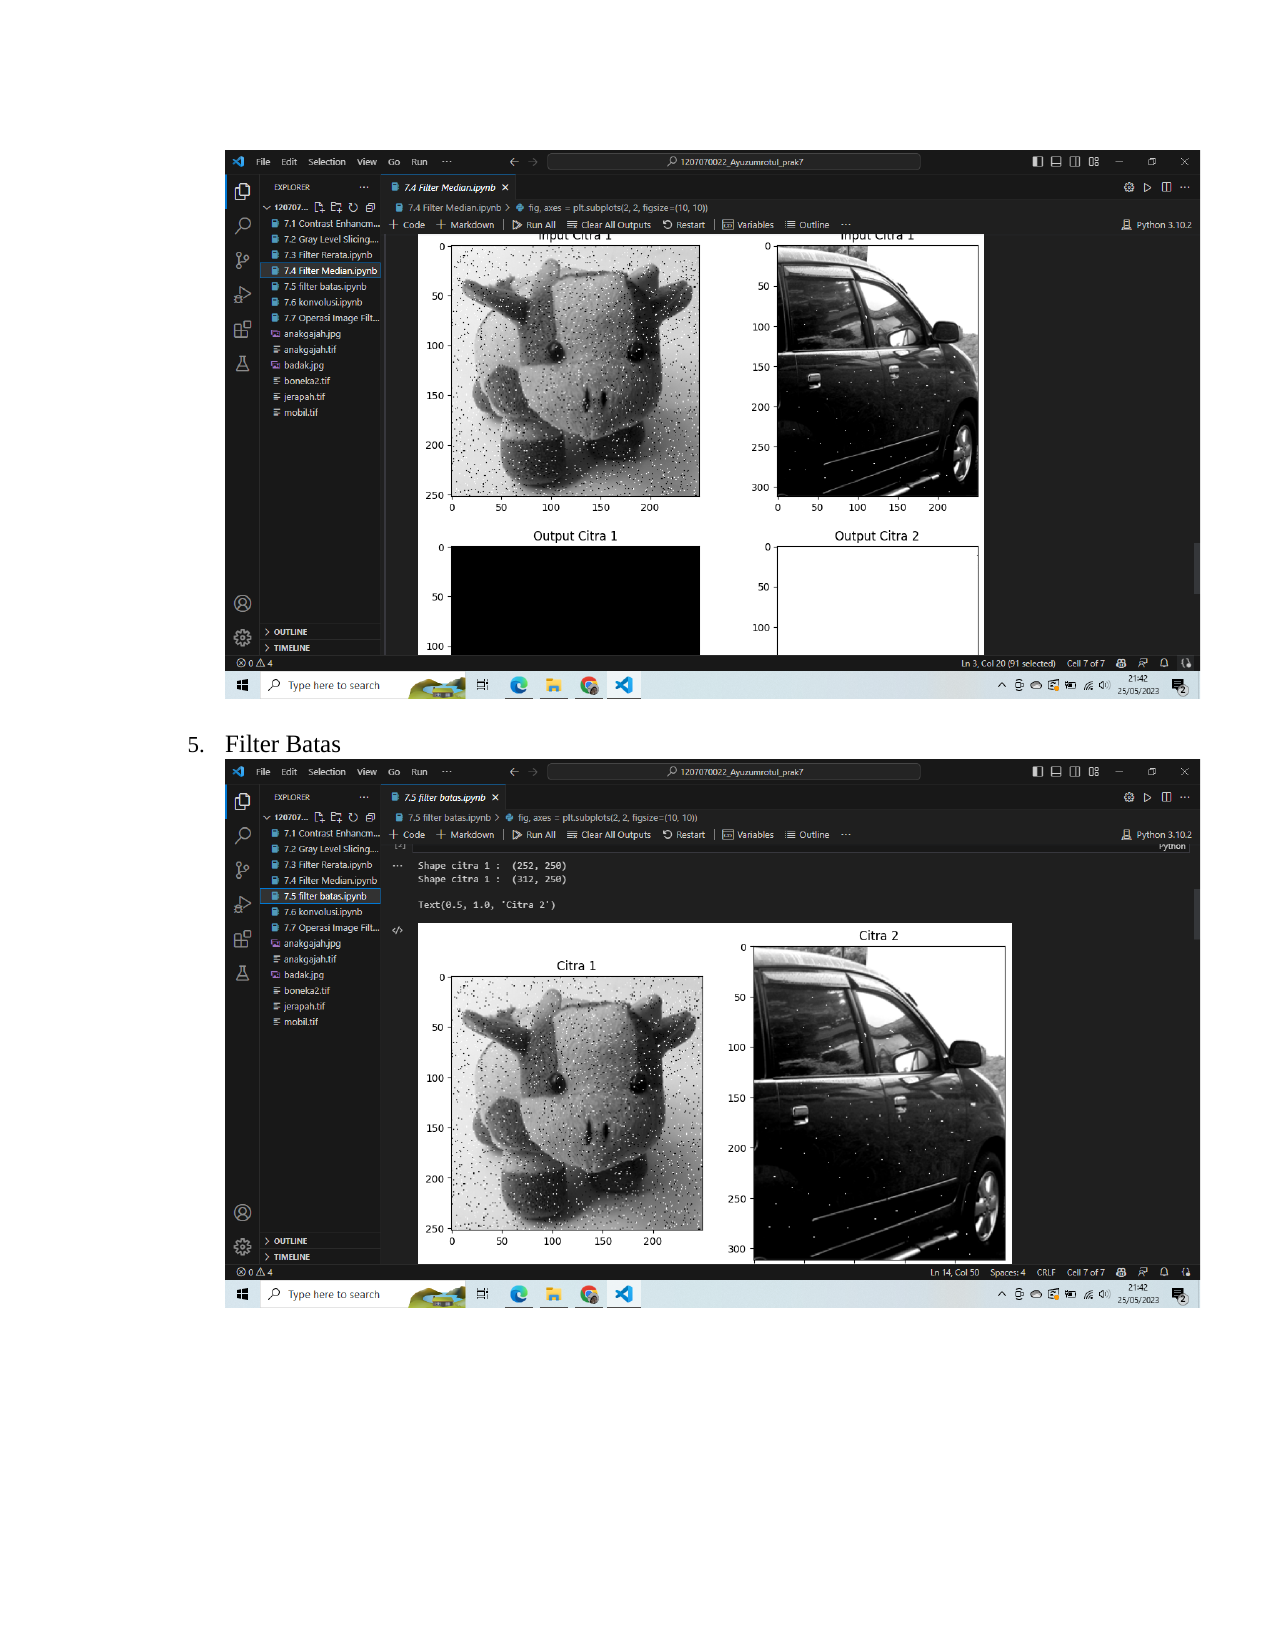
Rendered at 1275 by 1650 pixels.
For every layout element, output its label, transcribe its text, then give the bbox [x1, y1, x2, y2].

picture [225, 759, 1200, 1308]
picture [225, 150, 1200, 699]
list Filter Batas [187, 729, 1125, 757]
